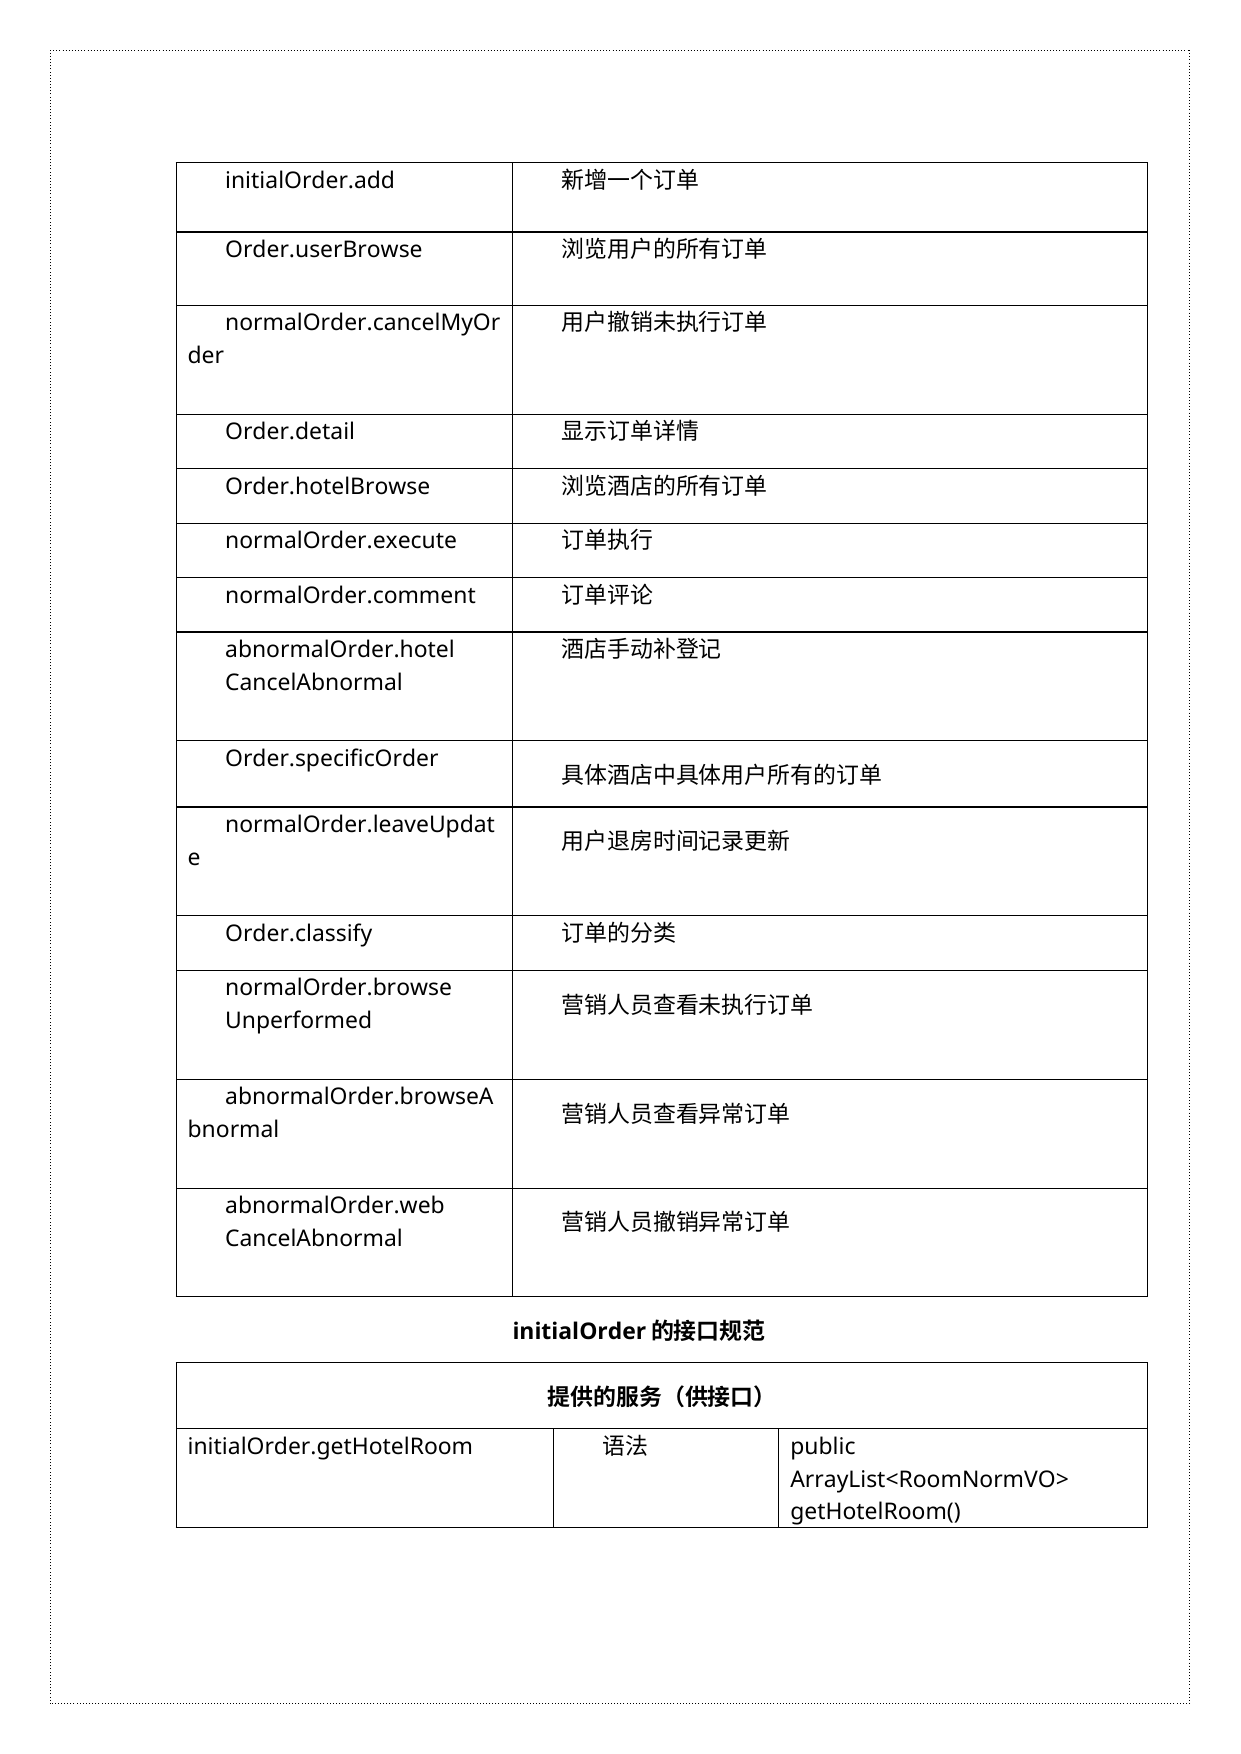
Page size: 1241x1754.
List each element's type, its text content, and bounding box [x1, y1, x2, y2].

table_cell Order.detail [177, 415, 512, 468]
table_cell 新增一个订单 [513, 163, 1147, 231]
table_cell public ArrayList<RoomNormVO> getHotelRoom() [779, 1429, 1147, 1527]
table_cell Order.classify [177, 916, 512, 970]
table_cell 具体酒店中具体用户所有的订单 [513, 741, 1147, 806]
table_cell 订单的分类 [513, 916, 1147, 970]
table_cell 营销人员撤销异常订单 [513, 1189, 1147, 1296]
table_cell 浏览用户的所有订单 [513, 233, 1147, 305]
table_cell abnormalOrder.browseAbnormal [177, 1080, 512, 1187]
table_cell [177, 1429, 553, 1527]
table_cell Order.specificOrder [177, 741, 512, 806]
table_cell 浏览酒店的所有订单 [513, 469, 1147, 522]
table_cell initialOrder.add [177, 163, 512, 231]
table_cell normalOrder.execute [177, 524, 512, 577]
table_cell 语法 [554, 1429, 778, 1527]
table_cell abnormalOrder.hotel CancelAbnormal [177, 633, 512, 740]
table_cell 营销人员查看未执行订单 [513, 971, 1147, 1078]
table_cell 用户退房时间记录更新 [513, 808, 1147, 915]
table_cell 订单评论 [513, 578, 1147, 631]
table_cell 用户撤销未执行订单 [513, 306, 1147, 413]
table_cell abnormalOrder.web CancelAbnormal [177, 1189, 512, 1296]
table_header 提供的服务（供接口） [177, 1363, 1147, 1428]
table_cell normalOrder.leaveUpdate [177, 808, 512, 915]
text initialOrder的接口规范 [187, 1297, 1053, 1362]
table_cell 订单执行 [513, 524, 1147, 577]
table_cell normalOrder.browse Unperformed [177, 971, 512, 1078]
table_cell normalOrder.cancelMyOrder [177, 306, 512, 413]
table_cell 酒店手动补登记 [513, 633, 1147, 740]
table_cell 显示订单详情 [513, 415, 1147, 468]
table_cell normalOrder.comment [177, 578, 512, 631]
table_cell Order.hotelBrowse [177, 469, 512, 522]
table_cell Order.userBrowse [177, 233, 512, 305]
table_cell 营销人员查看异常订单 [513, 1080, 1147, 1187]
